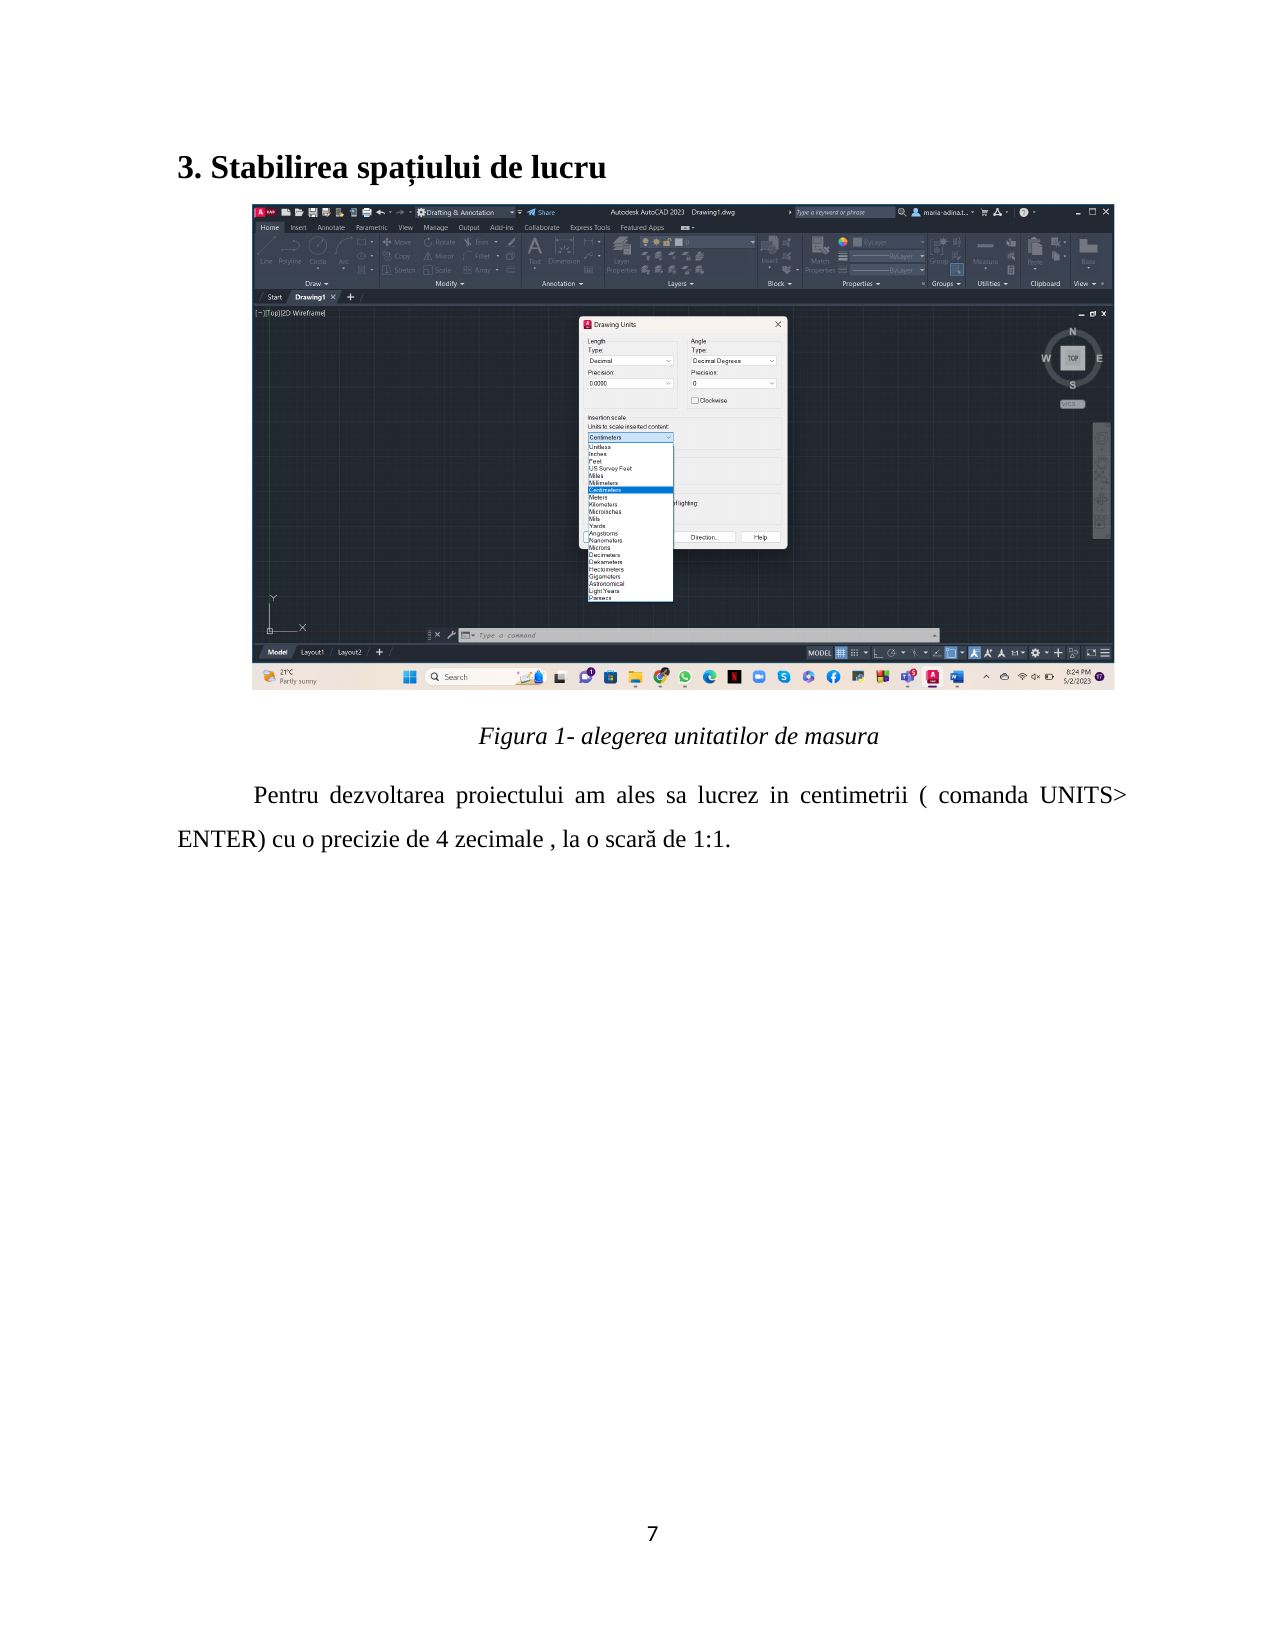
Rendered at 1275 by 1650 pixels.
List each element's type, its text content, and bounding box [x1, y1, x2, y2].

text Pentru dezvoltarea proiectului am ales sa lucrez in centimetrii ( comanda UNITS> ENTER) cu o precizie de 4 zecimale , la o scară de 1:1. [177, 781, 1128, 852]
subtitle 3. Stabilirea spațiului de lucru [177, 147, 1128, 185]
picture [252, 204, 1115, 690]
text Figura 1- alegerea unitatilor de masura [177, 721, 1128, 749]
